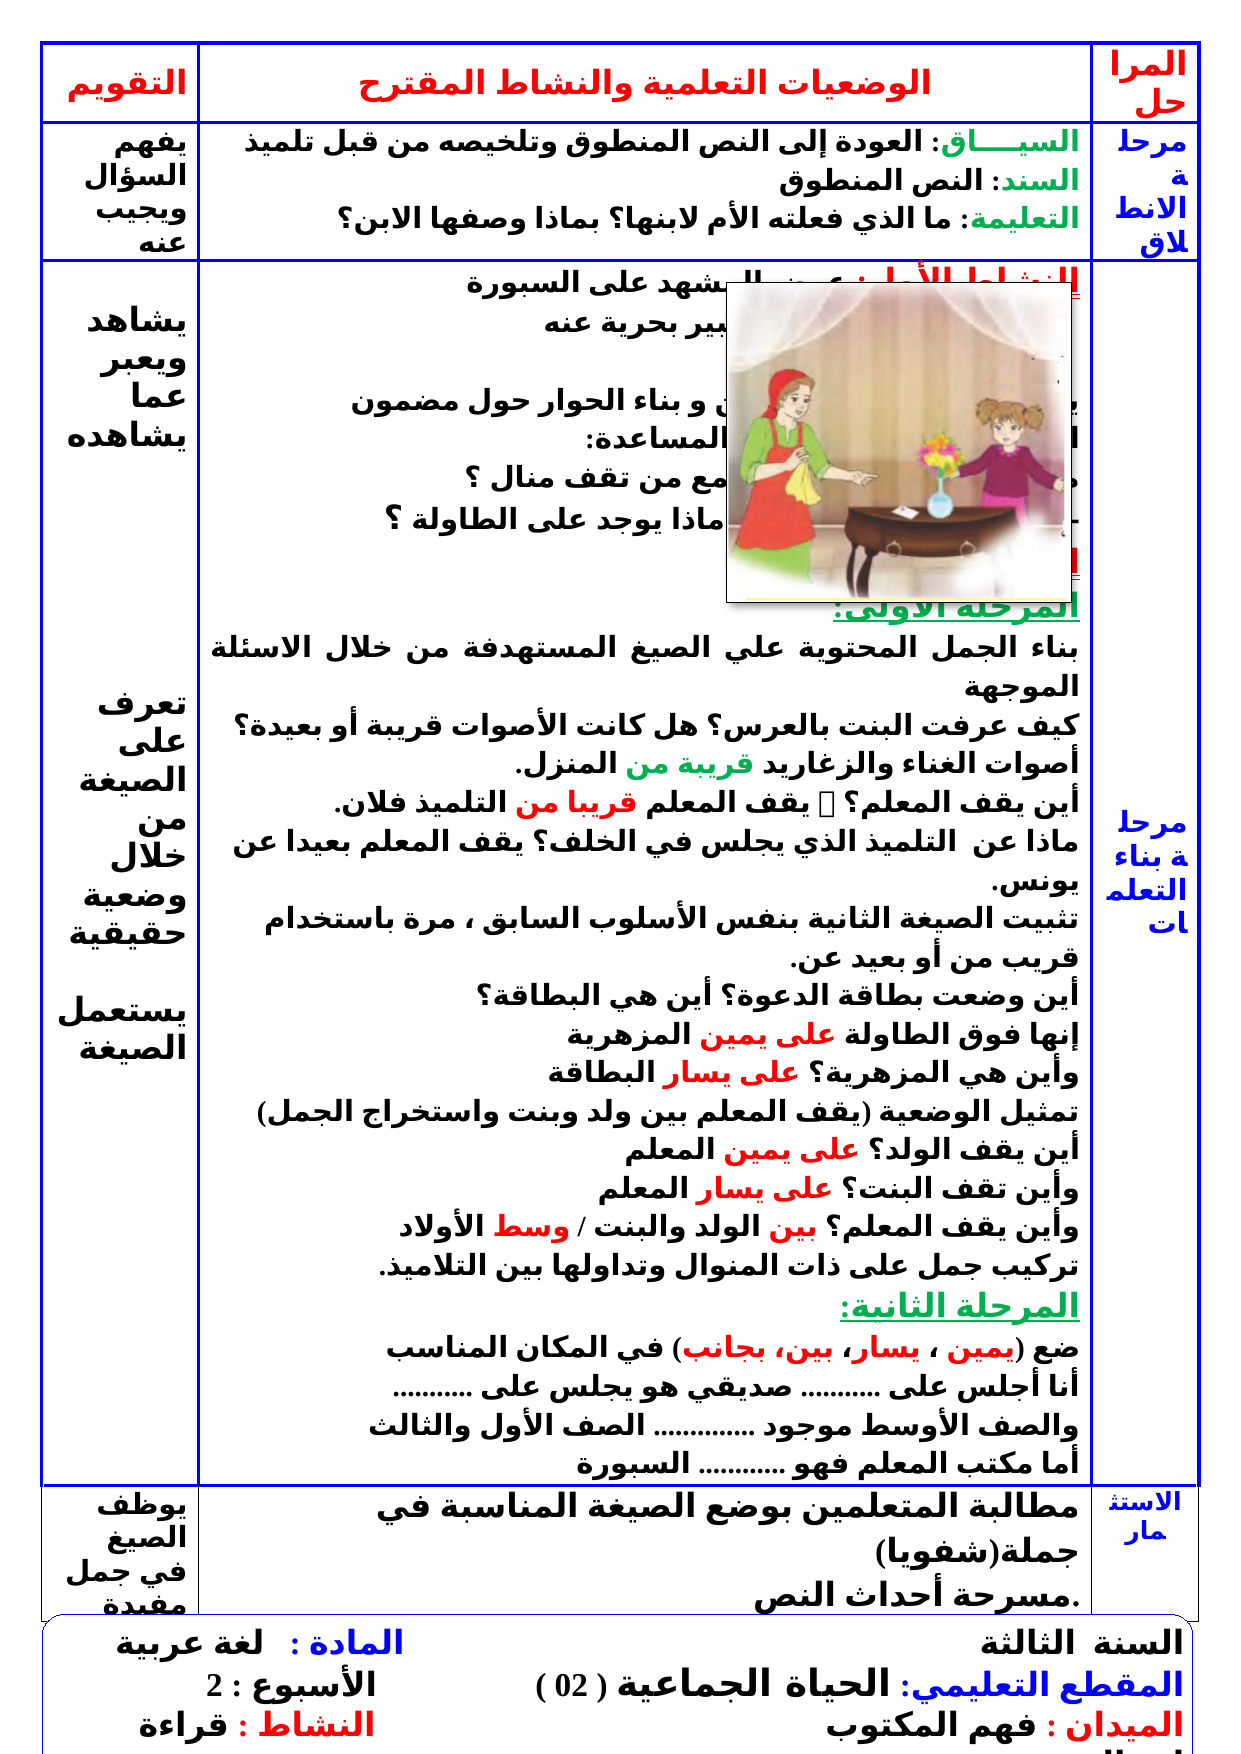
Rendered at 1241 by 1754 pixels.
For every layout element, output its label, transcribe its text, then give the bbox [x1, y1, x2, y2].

table_cell مرحلة الانطلاق [1093, 124, 1197, 258]
table_header المراحل [1093, 45, 1197, 121]
table_cell السيــــاق: العودة إلى النص المنطوق وتلخيصه من قبل تلميذ السند: النص المنطوق التعليمة: ما الذي فعلته الأم لابنها؟ بماذا وصفها الابن؟ [200, 124, 1090, 258]
table_cell النشاط الأول: عرض المشهد على السبورة وفتح المجال للتلاميذ للتعبير بحرية عنه يتم توجيه تعابير المتعلمين و بناء الحوار حول مضمون المشهد من خلال الأسئلة المساعدة: ماذا تشاهد في الصور ؟ - مع من تقف منال ؟ - ماذا يبدو على وجهها ؟ - ماذا يوجد على الطاولة ؟ النشاط الثاني: المرحلة الأولى: بناء الجمل المحتوية علي الصيغ المستهدفة من خلال الاسئلة الموجهة كيف عرفت البنت بالعرس؟ هل كانت الأصوات قريبة أو بعيدة؟ أصوات الغناء والزغاريد قريبة من المنزل. أين يقف المعلم؟ يقف المعلم قريبا من التلميذ فلان. ماذا عن التلميذ الذي يجلس في الخلف؟ يقف المعلم بعيدا عن يونس. تثبيت الصيغة الثانية بنفس الأسلوب السابق ، مرة باستخدام قريب من أو بعيد عن. أين وضعت بطاقة الدعوة؟ أين هي البطاقة؟ إنها فوق الطاولة على يمين المزهرية وأين هي المزهرية؟ على يسار البطاقة تمثيل الوضعية (يقف المعلم بين ولد وبنت واستخراج الجمل) أين يقف الولد؟ على يمين المعلم وأين تقف البنت؟ على يسار المعلم وأين يقف المعلم؟ بين الولد والبنت / وسط الأولاد تركيب جمل على ذات المنوال وتداولها بين التلاميذ. المرحلة الثانية: ضع (يمين ، يسار، بين، بجانب) في المكان المناسب أنا أجلس على ........... صديقي هو يجلس على ........... والصف الأوسط موجود .............. الصف الأول والثالث أما مكتب المعلم فهو ............ السبورة [200, 262, 1090, 1484]
table_cell يفهم السؤال ويجيب عنه [43, 124, 197, 258]
picture [727, 283, 1071, 602]
table_cell الاستثمار [1092, 1484, 1198, 1621]
table_header التقويم [43, 45, 197, 121]
table_cell مطالبة المتعلمين بوضع الصيغة المناسبة في جملة(شفويا) .مسرحة أحداث النص [199, 1487, 1091, 1614]
table_cell يشاهد ويعبر عما يشاهده تعرف على الصيغة من خلال وضعية حقيقية يستعمل الصيغة [43, 262, 197, 1484]
table_cell مرحلة بناء التعلمات [1093, 262, 1197, 1484]
table_cell يوظف الصيغ في جمل مفيدة [42, 1484, 198, 1621]
table_header الوضعيات التعلمية والنشاط المقترح [200, 45, 1090, 121]
